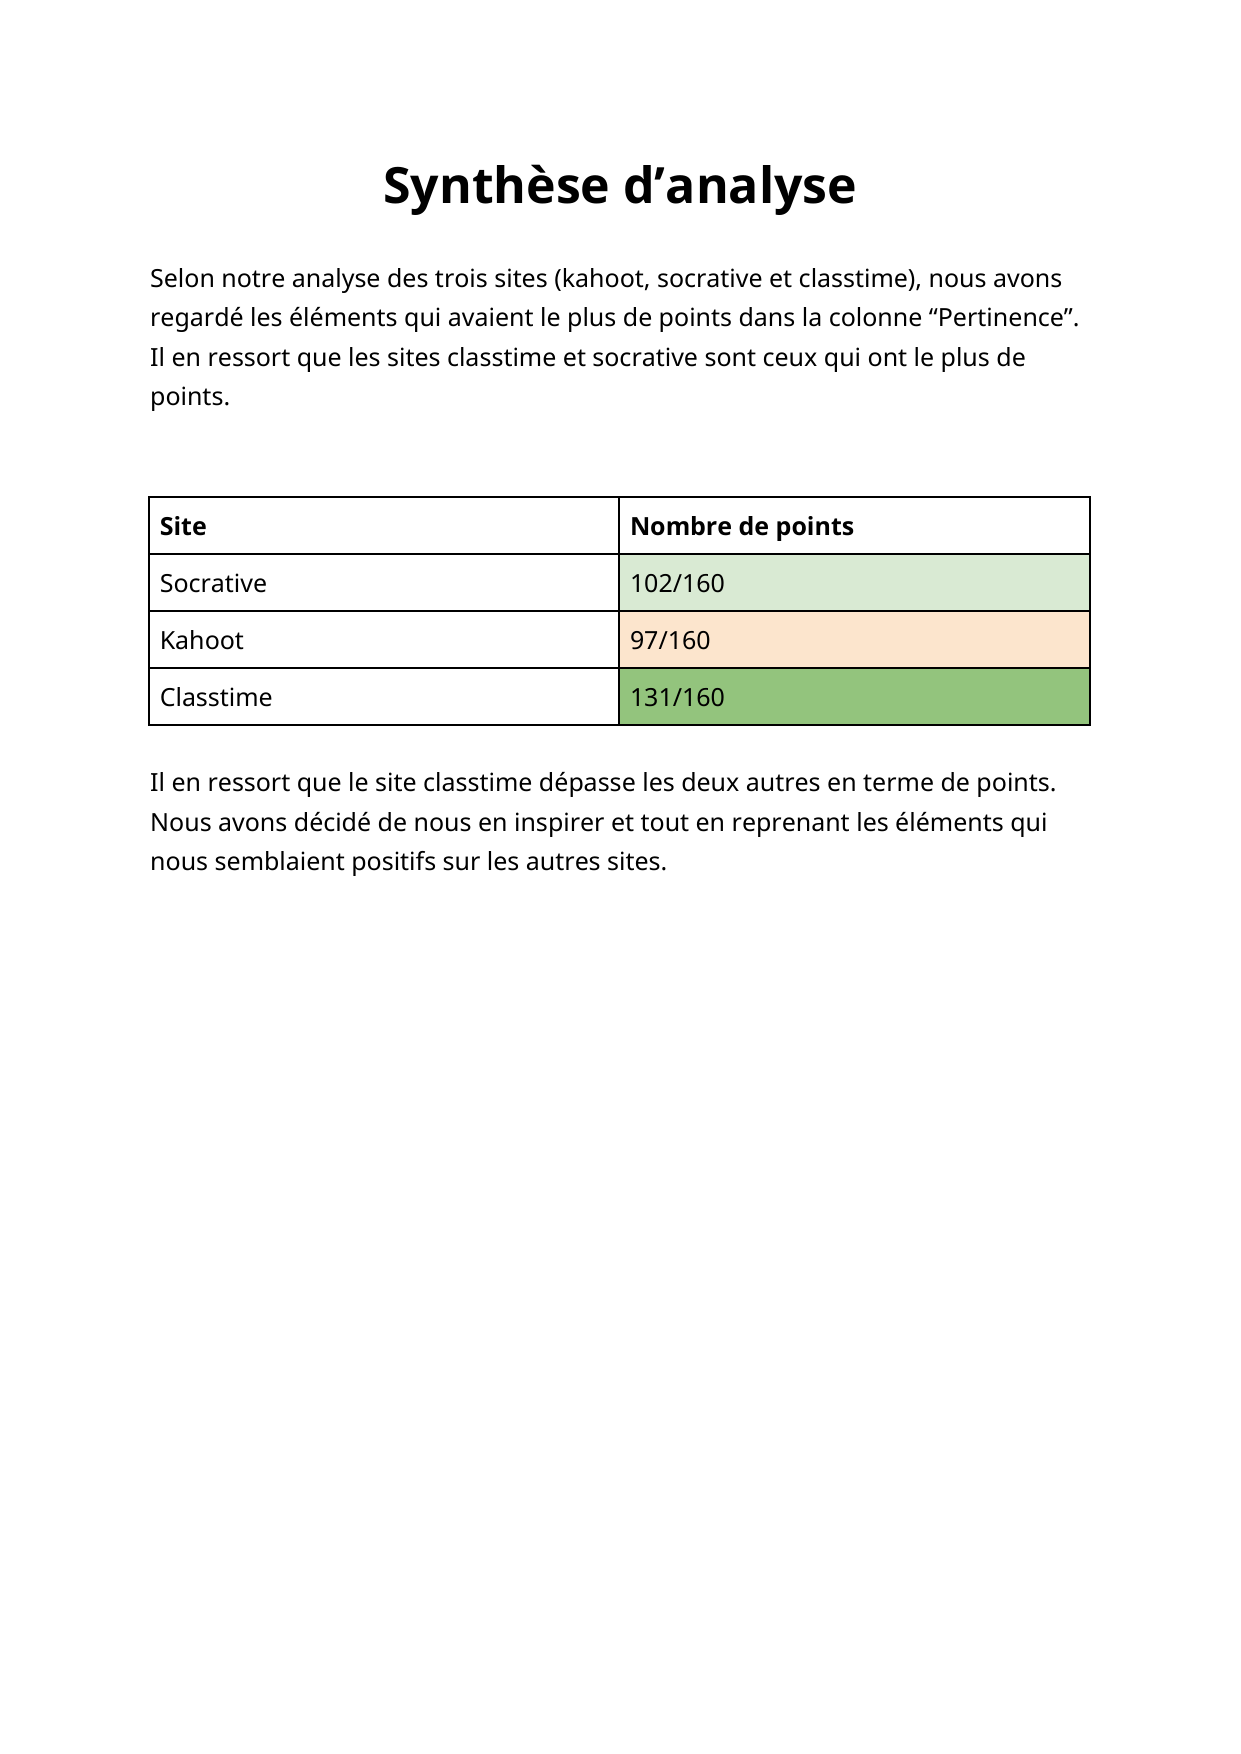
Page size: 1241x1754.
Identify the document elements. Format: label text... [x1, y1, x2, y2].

table_cell Kahoot [150, 612, 618, 667]
table_cell 97/160 [620, 612, 1089, 667]
text Il en ressort que le site classtime dépasse les deux autres en terme de points. Nous avons décidé de nous en inspirer et tout en reprenant les éléments qui nous semblaient positifs sur les autres sites. [150, 765, 1090, 877]
table_cell Classtime [150, 669, 618, 724]
text Selon notre analyse des trois sites (kahoot, socrative et classtime), nous avons regardé les éléments qui avaient le plus de points dans la colonne “Pertinence”. Il en ressort que les sites classtime et socrative sont ceux qui ont le plus de points. [150, 261, 1090, 412]
text Synthèse d’analyse [150, 150, 1090, 218]
table_cell 131/160 [620, 669, 1089, 724]
table_header Nombre de points [620, 498, 1089, 553]
table_header Site [150, 498, 618, 553]
table_cell 102/160 [620, 555, 1089, 610]
table_cell Socrative [150, 555, 618, 610]
